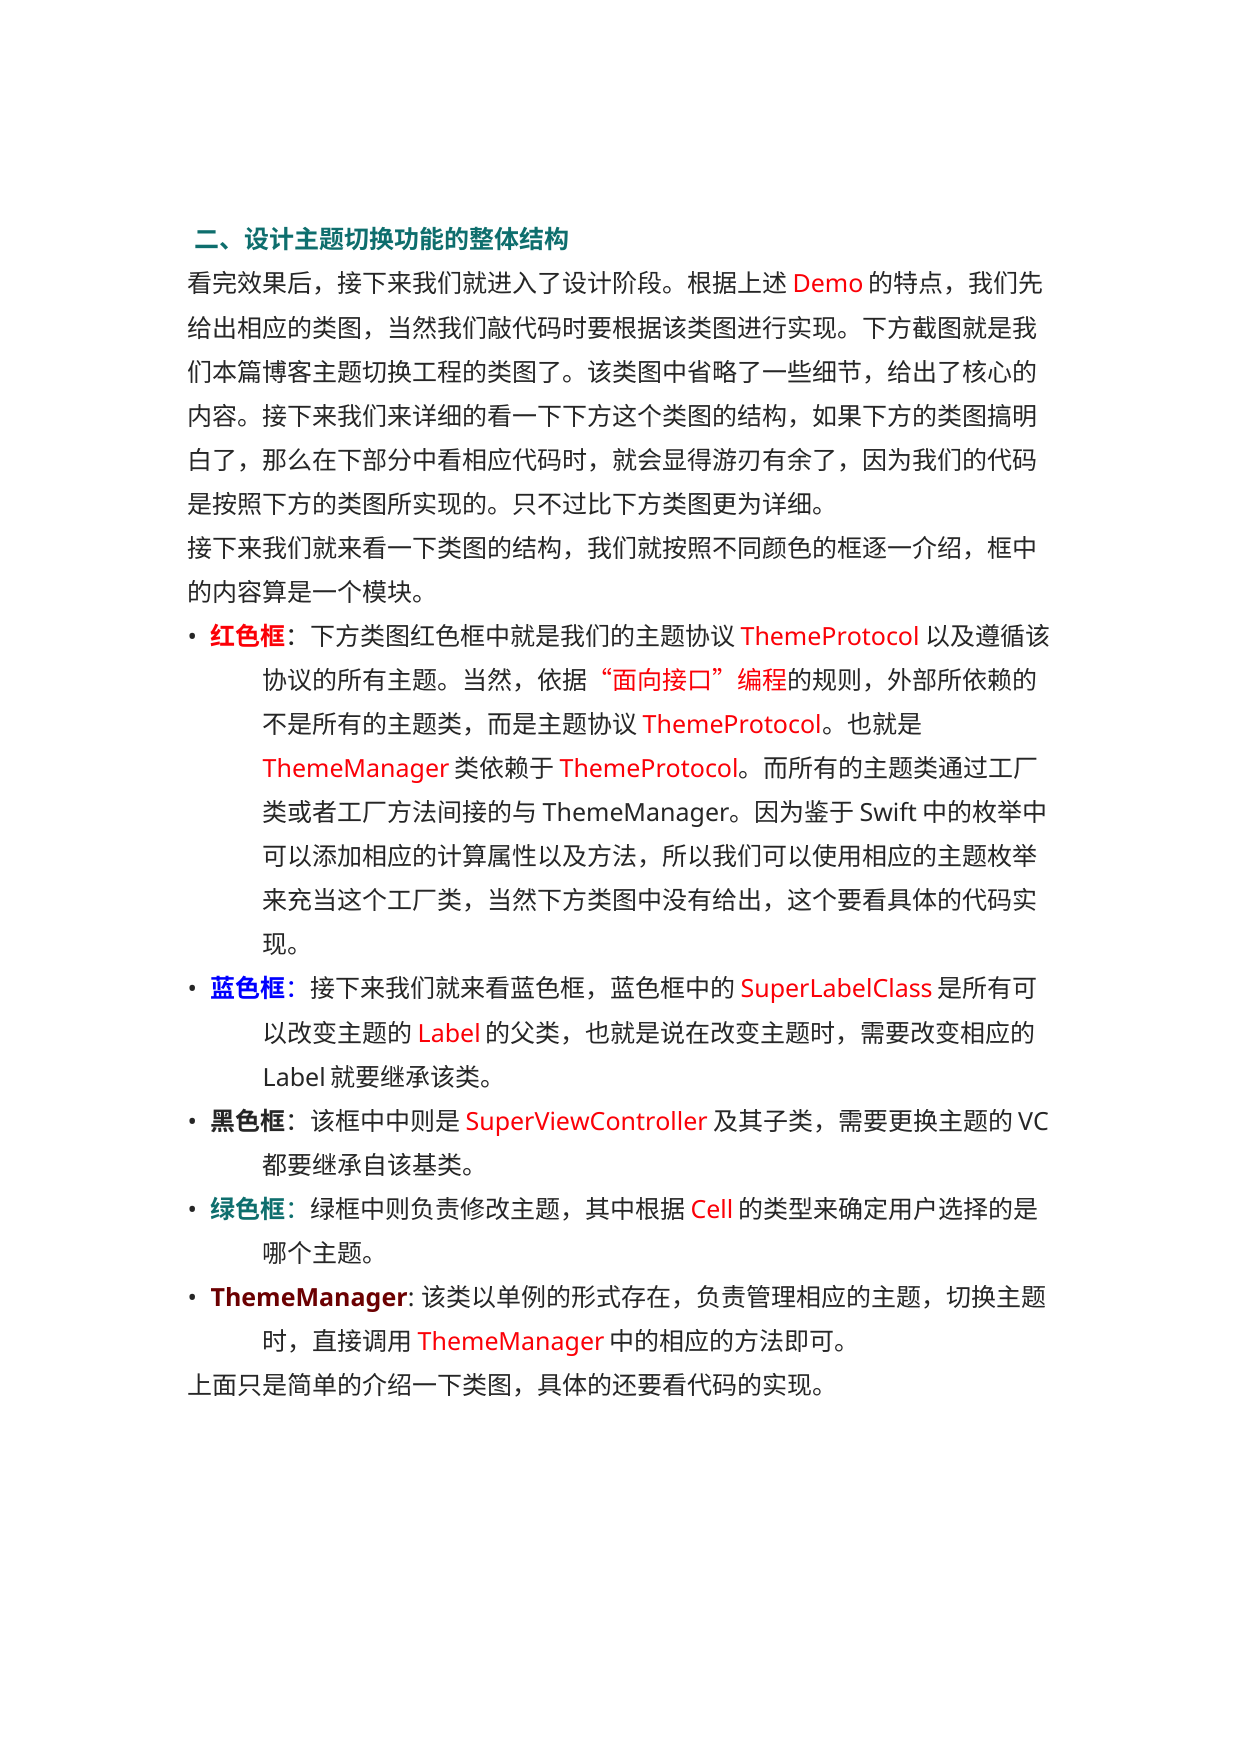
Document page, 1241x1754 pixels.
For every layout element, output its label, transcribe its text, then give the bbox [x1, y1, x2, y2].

text 看完效果后，接下来我们就进入了设计阶段。根据上述Demo的特点，我们先给出相应的类图，当然我们敲代码时要根据该类图进行实现。下方截图就是我们本篇博客主题切换工程的类图了。该类图中省略了一些细节，给出了核心的内容。接下来我们来详细的看一下下方这个类图的结构，如果下方的类图搞明白了，那么在下部分中看相应代码时，就会显得游刃有余了，因为我们的代码是按照下方的类图所实现的。只不过比下方类图更为详细。 [187, 260, 1053, 524]
text 接下来我们就来看一下类图的结构，我们就按照不同颜色的框逐一介绍，框中的内容算是一个模块。 [187, 524, 1053, 613]
text 二、设计主题切换功能的整体结构 [187, 216, 1053, 260]
list 绿色框：绿框中则负责修改主题，其中根据Cell的类型来确定用户选择的是哪个主题。 [187, 1185, 1053, 1273]
list ThemeManager: 该类以单例的形式存在，负责管理相应的主题，切换主题时，直接调用ThemeManager中的相应的方法即可。 [187, 1273, 1053, 1362]
list 黑色框：该框中中则是SuperViewController及其子类，需要更换主题的VC都要继承自该基类。 [187, 1097, 1053, 1185]
text 上面只是简单的介绍一下类图，具体的还要看代码的实现。 [187, 1362, 1053, 1406]
list 蓝色框：接下来我们就来看蓝色框，蓝色框中的SuperLabelClass是所有可以改变主题的Label的父类，也就是说在改变主题时，需要改变相应的Label就要继承该类。 [187, 965, 1053, 1097]
list 红色框：下方类图红色框中就是我们的主题协议ThemeProtocol以及遵循该协议的所有主题。当然，依据“面向接口”编程的规则，外部所依赖的不是所有的主题类，而是主题协议ThemeProtocol。也就是ThemeManager类依赖于ThemeProtocol。而所有的主题类通过工厂类或者工厂方法间接的与ThemeManager。因为鉴于Swift中的枚举中可以添加相应的计算属性以及方法，所以我们可以使用相应的主题枚举来充当这个工厂类，当然下方类图中没有给出，这个要看具体的代码实现。 [187, 613, 1053, 965]
